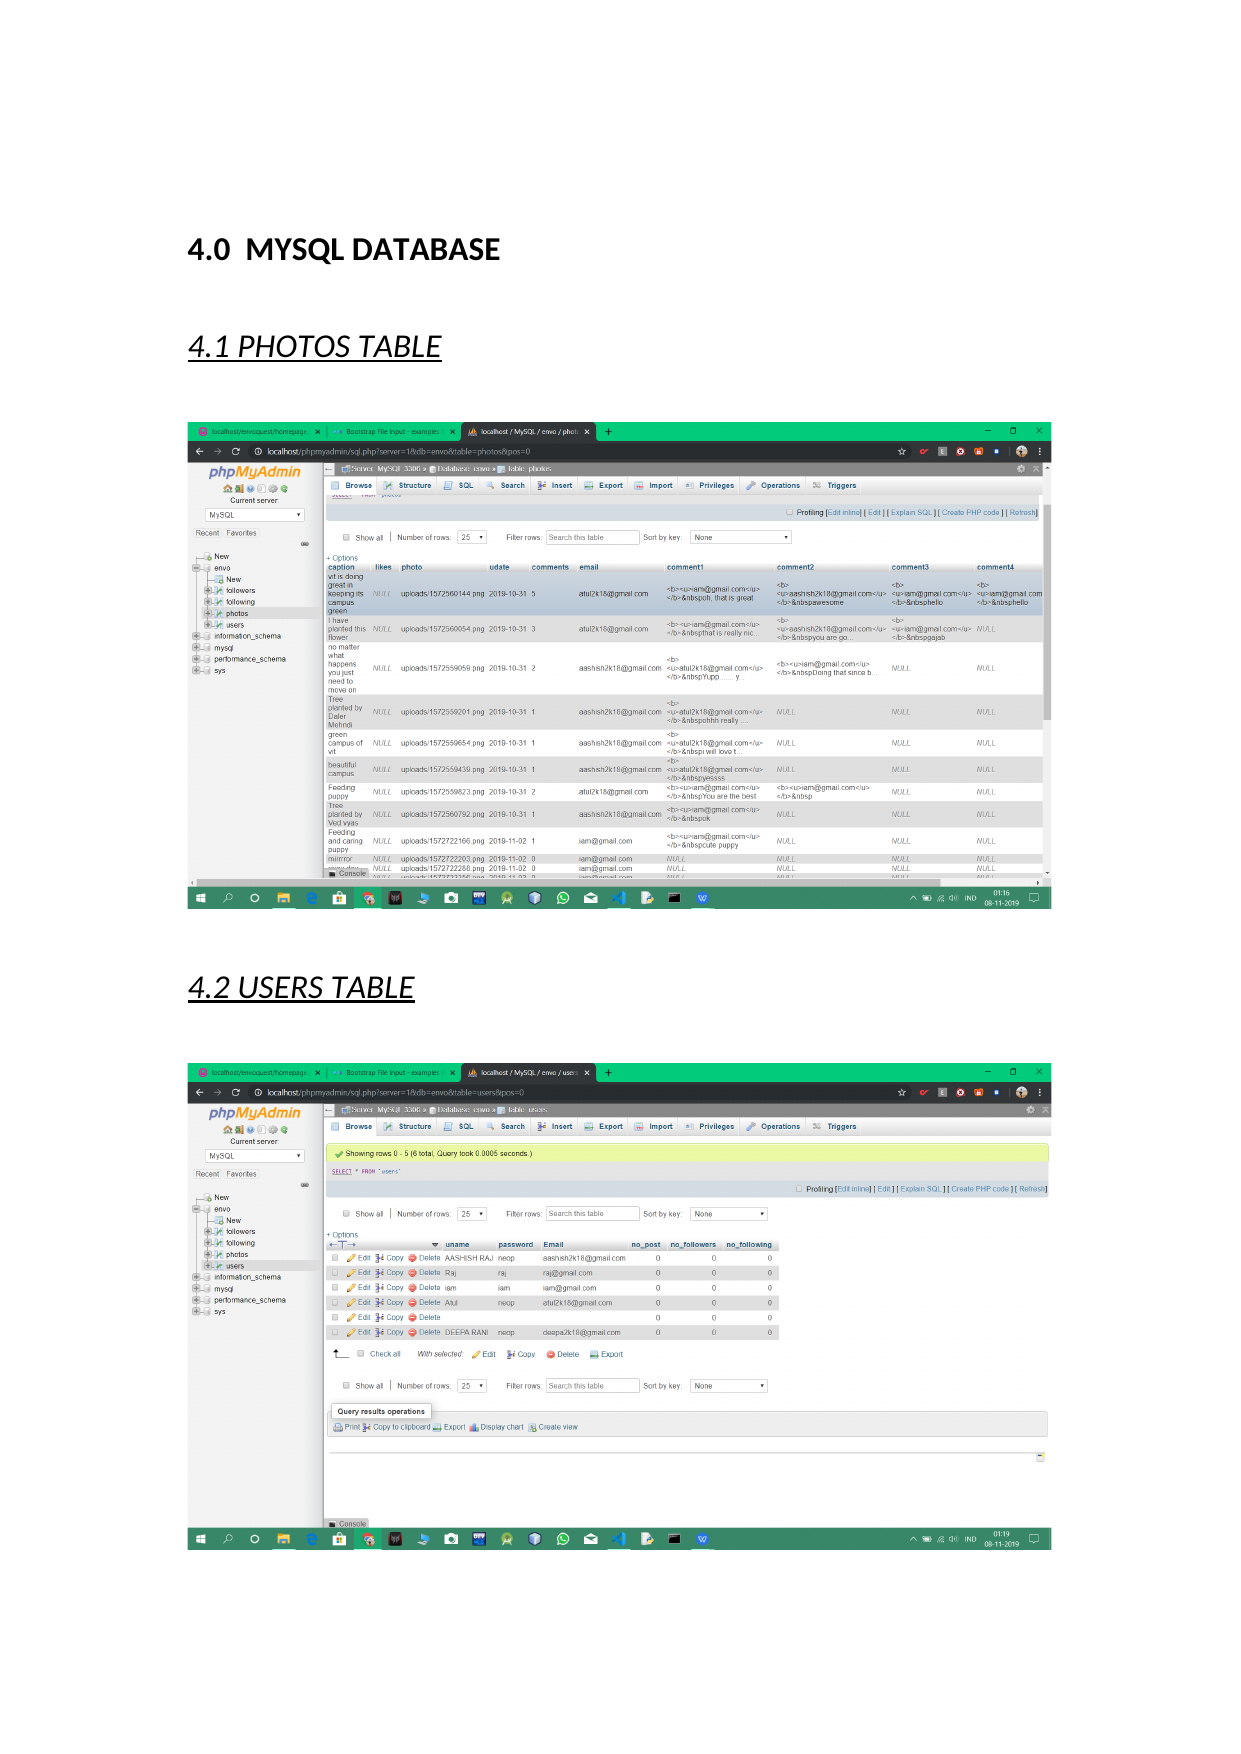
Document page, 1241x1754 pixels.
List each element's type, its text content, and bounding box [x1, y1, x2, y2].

subtitle 4.1 PHOTOS TABLE [187, 325, 1053, 366]
picture [187, 422, 1052, 909]
subtitle 4.0 MYSQL DATABASE [187, 228, 1053, 269]
picture [187, 1063, 1052, 1550]
subtitle 4.2 USERS TABLE [187, 966, 1053, 1006]
